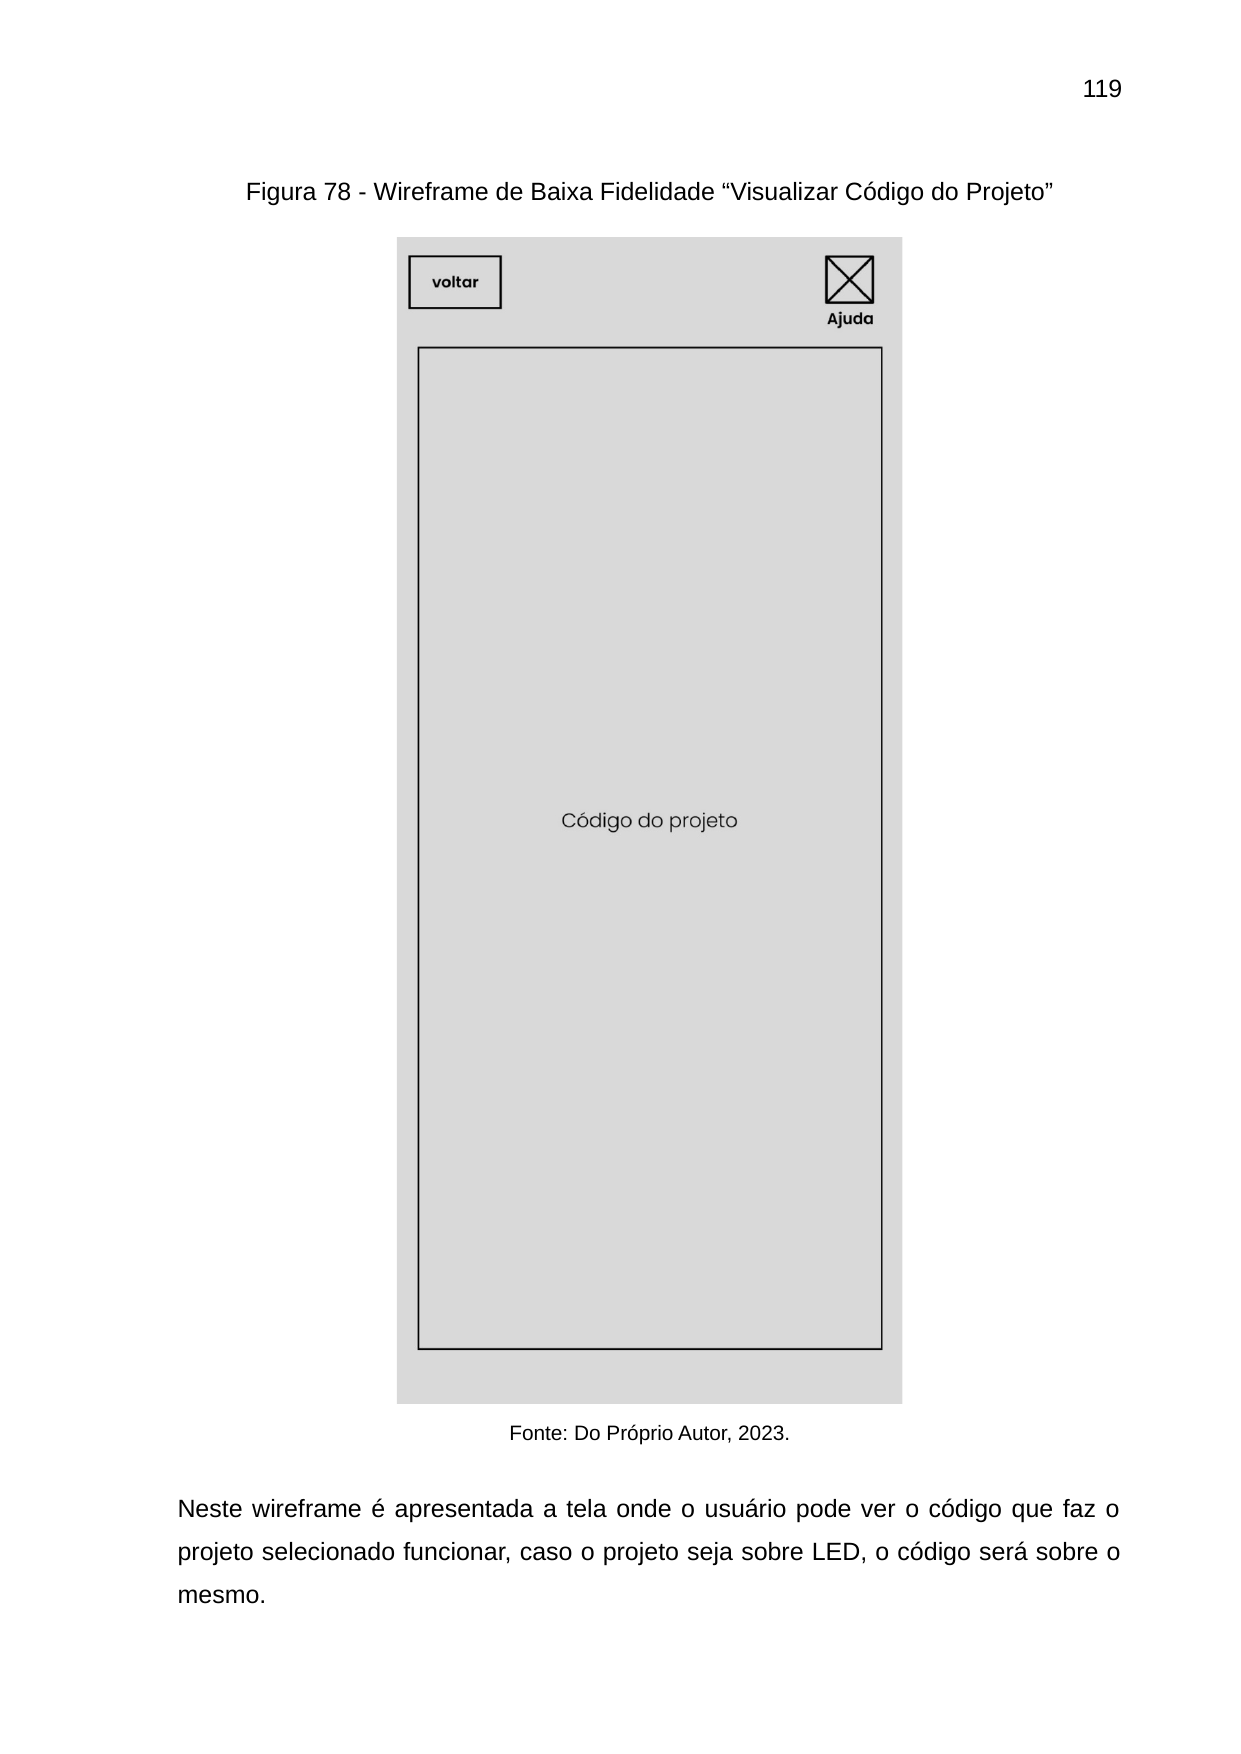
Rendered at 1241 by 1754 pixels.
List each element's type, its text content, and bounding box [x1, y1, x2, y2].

text Neste wireframe é apresentada a tela onde o usuário pode ver o código que faz o projeto selecionado funcionar, caso o projeto seja sobre LED, o código será sobre o mesmo. [177, 1494, 1122, 1609]
text Fonte: Do Próprio Autor, 2023. [177, 1421, 1122, 1445]
picture [396, 237, 903, 1404]
